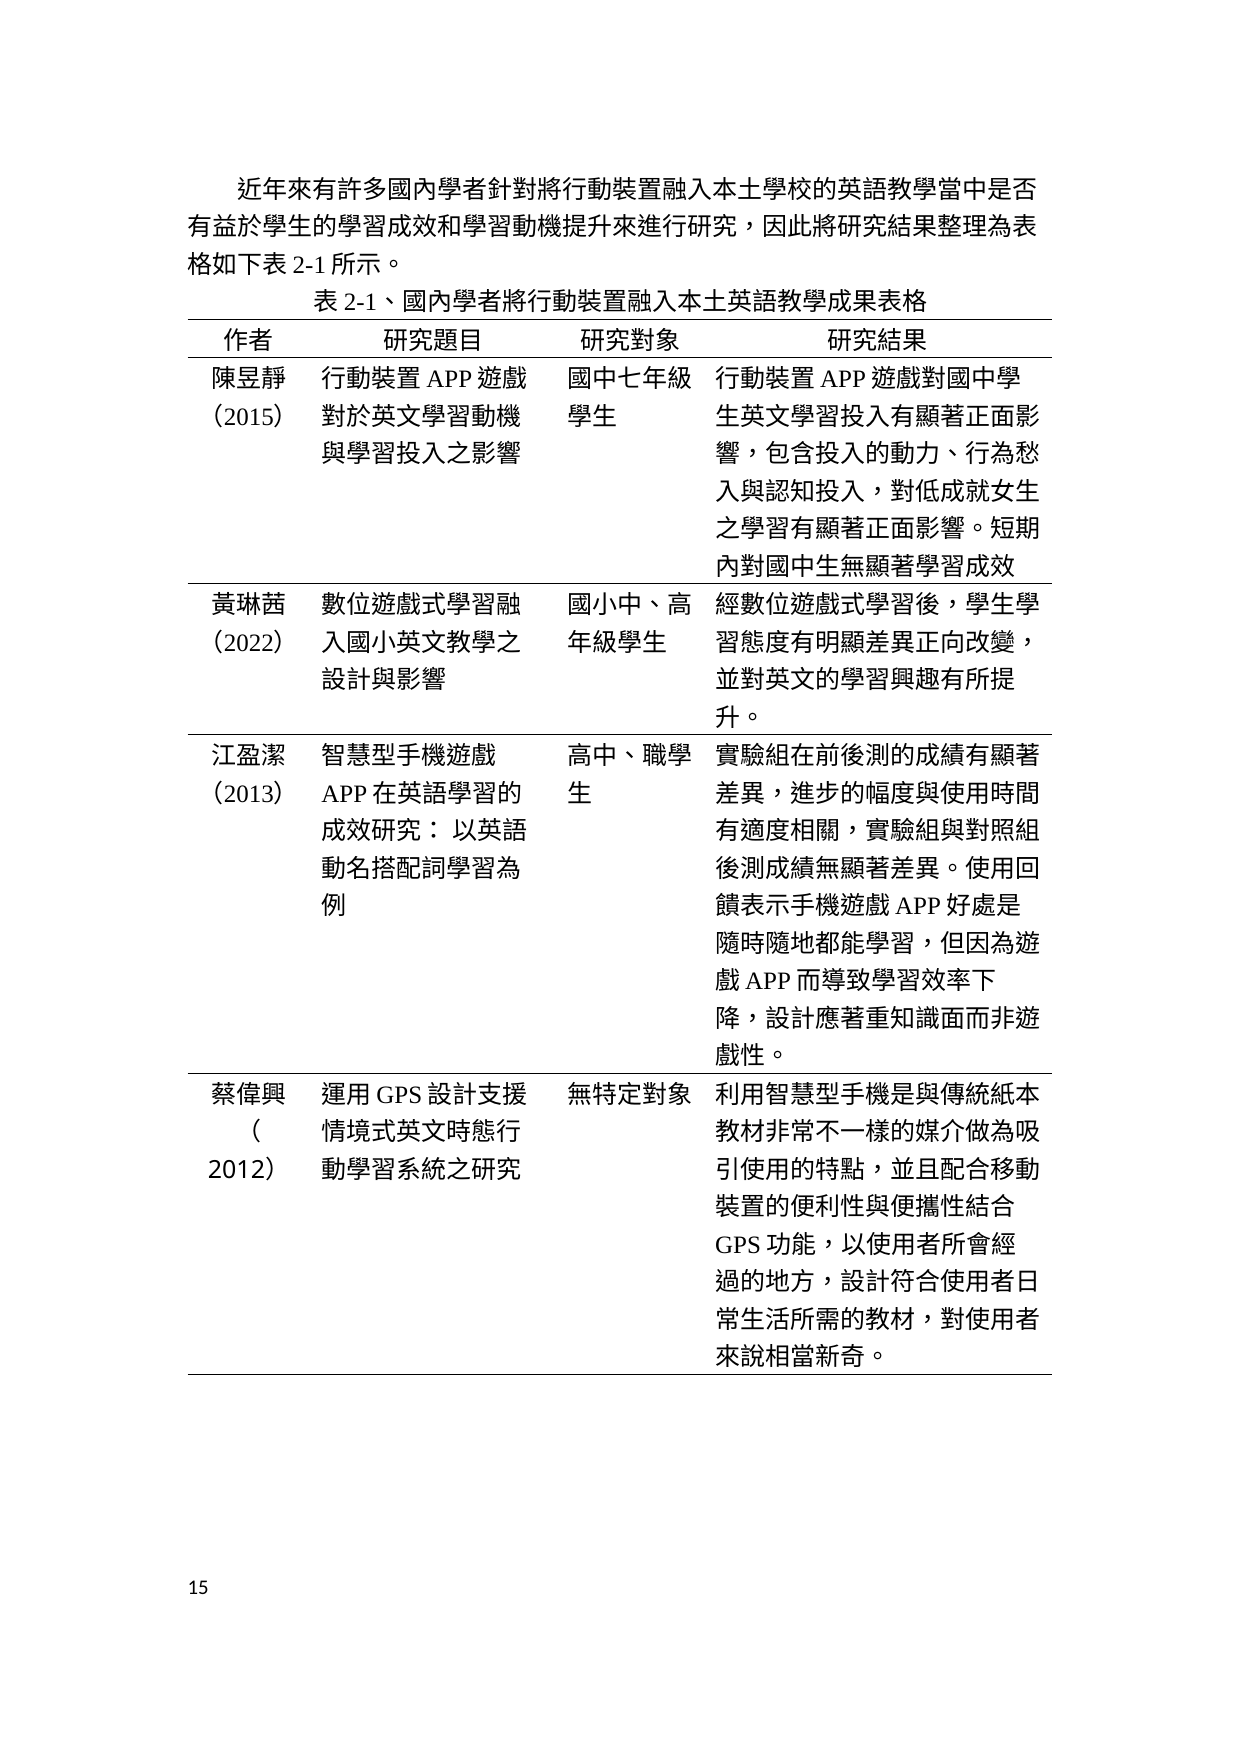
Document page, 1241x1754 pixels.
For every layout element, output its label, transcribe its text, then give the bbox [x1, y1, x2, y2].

table_cell 經數位遊戲式學習後，學生學習態度有明顯差異正向改變，並對英文的學習興趣有所提升。 [704, 584, 1052, 734]
table_cell 運用GPS設計支援情境式英文時態行動學習系統之研究 [310, 1074, 556, 1374]
table_header 研究題目 [310, 320, 556, 357]
table_cell 行動裝置APP遊戲對於英文學習動機與學習投入之影響 [310, 358, 556, 583]
table_cell 陳昱靜 （2015） [188, 358, 310, 583]
table_cell 利用智慧型手機是與傳統紙本教材非常不一樣的媒介做為吸引使用的特點，並且配合移動裝置的便利性與便攜性結合GPS功能，以使用者所會經過的地方，設計符合使用者日常生活所需的教材，對使用者來說相當新奇。 [704, 1074, 1052, 1374]
table_cell 智慧型手機遊戲APP在英語學習的成效研究： 以英語動名搭配詞學習為例 [310, 735, 556, 1073]
table_cell 行動裝置APP遊戲對國中學生英文學習投入有顯著正面影響，包含投入的動力、行為愁入與認知投入，對低成就女生之學習有顯著正面影響。短期內對國中生無顯著學習成效 [704, 358, 1052, 583]
table_cell 黃琳茜 （2022） [188, 584, 310, 734]
table_cell 江盈潔 （2013） [188, 735, 310, 1073]
table_cell 國中七年級學生 [556, 358, 704, 583]
text 近年來有許多國內學者針對將行動裝置融入本土學校的英語教學當中是否有益於學生的學習成效和學習動機提升來進行研究，因此將研究結果整理為表格如下表2-1所示。 [187, 168, 1053, 281]
table_cell 高中、職學生 [556, 735, 704, 1073]
table_cell 國小中、高年級學生 [556, 584, 704, 734]
table_header 作者 [188, 320, 310, 357]
text 表2-1、國內學者將行動裝置融入本土英語教學成果表格 [187, 281, 1053, 318]
table_cell 蔡偉興 （2012） [188, 1074, 310, 1374]
table_header 研究結果 [704, 320, 1052, 357]
table_cell 無特定對象 [556, 1074, 704, 1374]
table_cell 數位遊戲式學習融入國小英文教學之設計與影響 [310, 584, 556, 734]
table_cell 實驗組在前後測的成績有顯著差異，進步的幅度與使用時間有適度相關，實驗組與對照組後測成績無顯著差異。使用回饋表示手機遊戲APP好處是隨時隨地都能學習，但因為遊戲APP而導致學習效率下降，設計應著重知識面而非遊戲性。 [704, 735, 1052, 1073]
table_header 研究對象 [556, 320, 704, 357]
